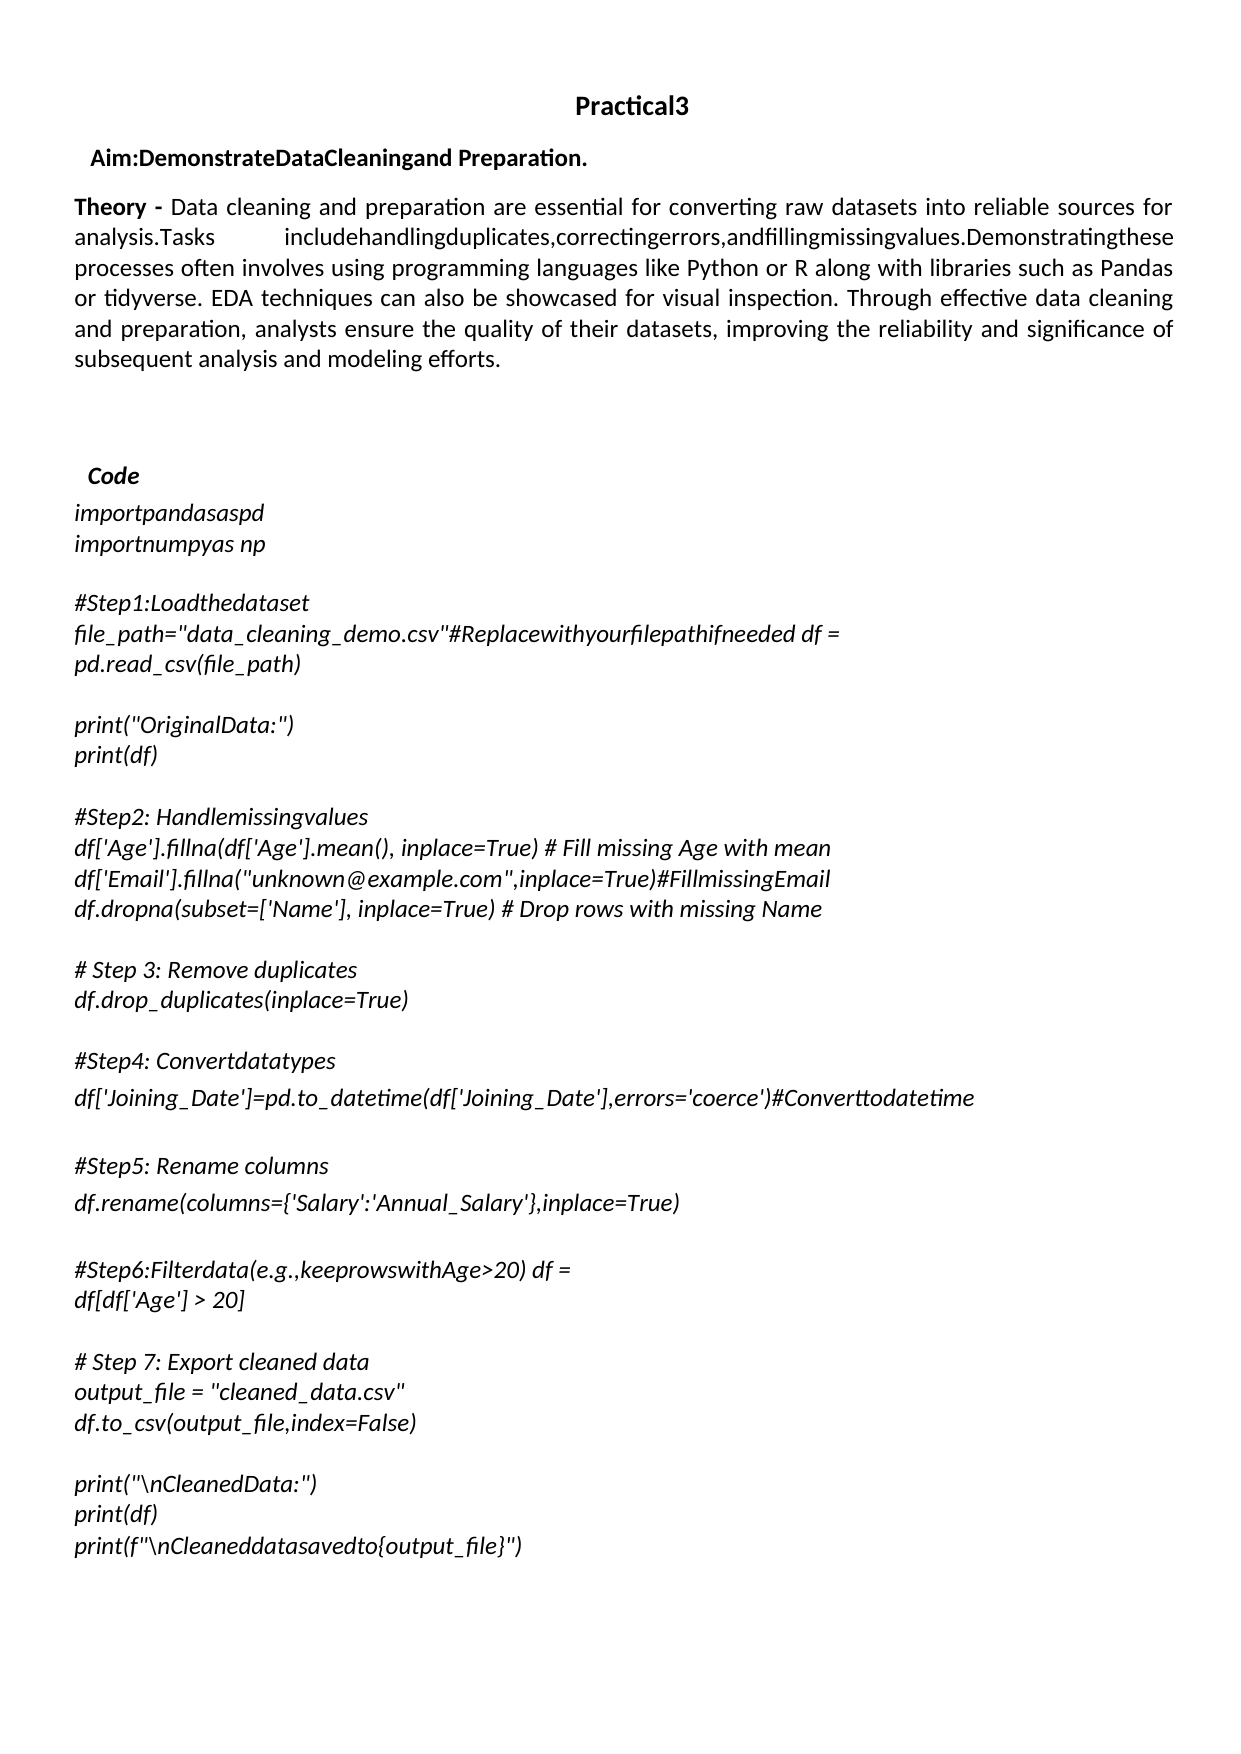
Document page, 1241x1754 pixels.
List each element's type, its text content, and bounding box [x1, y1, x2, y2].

text df['Age'].fillna(df['Age'].mean(), inplace=True) # Fill missing Age with mean df['Email'].fillna("unknown@example.com",inplace=True)#FillmissingEmail df.dropna(subset=['Name'], inplace=True) # Drop rows with missing Name [74, 832, 888, 924]
text # Step 3: Remove duplicates df.drop_duplicates(inplace=True) [74, 954, 580, 1015]
subtitle Code [88, 460, 1211, 491]
text #Step4: Convertdatatypes [74, 1045, 1211, 1076]
text #Step1:Loadthedataset [74, 587, 1211, 618]
text # Step 7: Export cleaned data output_file = "cleaned_data.csv" df.to_csv(output_file,index=False) [74, 1346, 423, 1437]
text df['Joining_Date']=pd.to_datetime(df['Joining_Date'],errors='coerce')#Converttodatetime [74, 1082, 1211, 1113]
text importpandasaspd importnumpyas np [74, 497, 287, 558]
text #Step2: Handlemissingvalues [74, 801, 1211, 832]
text print("\nCleanedData:") print(df) [74, 1469, 377, 1529]
subtitle Practical3 [42, 88, 1211, 122]
text print("OriginalData:") print(df) [74, 710, 377, 770]
text file_path="data_cleaning_demo.csv"#Replacewithyourfilepathifneeded df = pd.read_csv(file_path) [74, 619, 863, 679]
text print(f"\nCleaneddatasavedto{output_file}") [74, 1530, 1211, 1560]
text df.rename(columns={'Salary':'Annual_Salary'},inplace=True) [74, 1187, 1211, 1217]
text #Step6:Filterdata(e.g.,keeprowswithAge>20) df = df[df['Age'] > 20] [74, 1255, 603, 1315]
text Theory - Data cleaning and preparation are essential for converting raw datasets into reliable sources for analysis.Tasks includehandlingduplicates,correctingerrors,andfillingmissingvalues.Demonstratingthese processes often involves using programming languages like Python or R along with libraries such as Pandas or tidyverse. EDA techniques can also be showcased for visual inspection. Through effective data cleaning and preparation, analysts ensure the quality of their datasets, improving the reliability and significance of subsequent analysis and modeling efforts. [74, 191, 1175, 374]
text #Step5: Rename columns [74, 1150, 1211, 1180]
subtitle Aim:DemonstrateDataCleaningand Preparation. [90, 142, 1211, 173]
